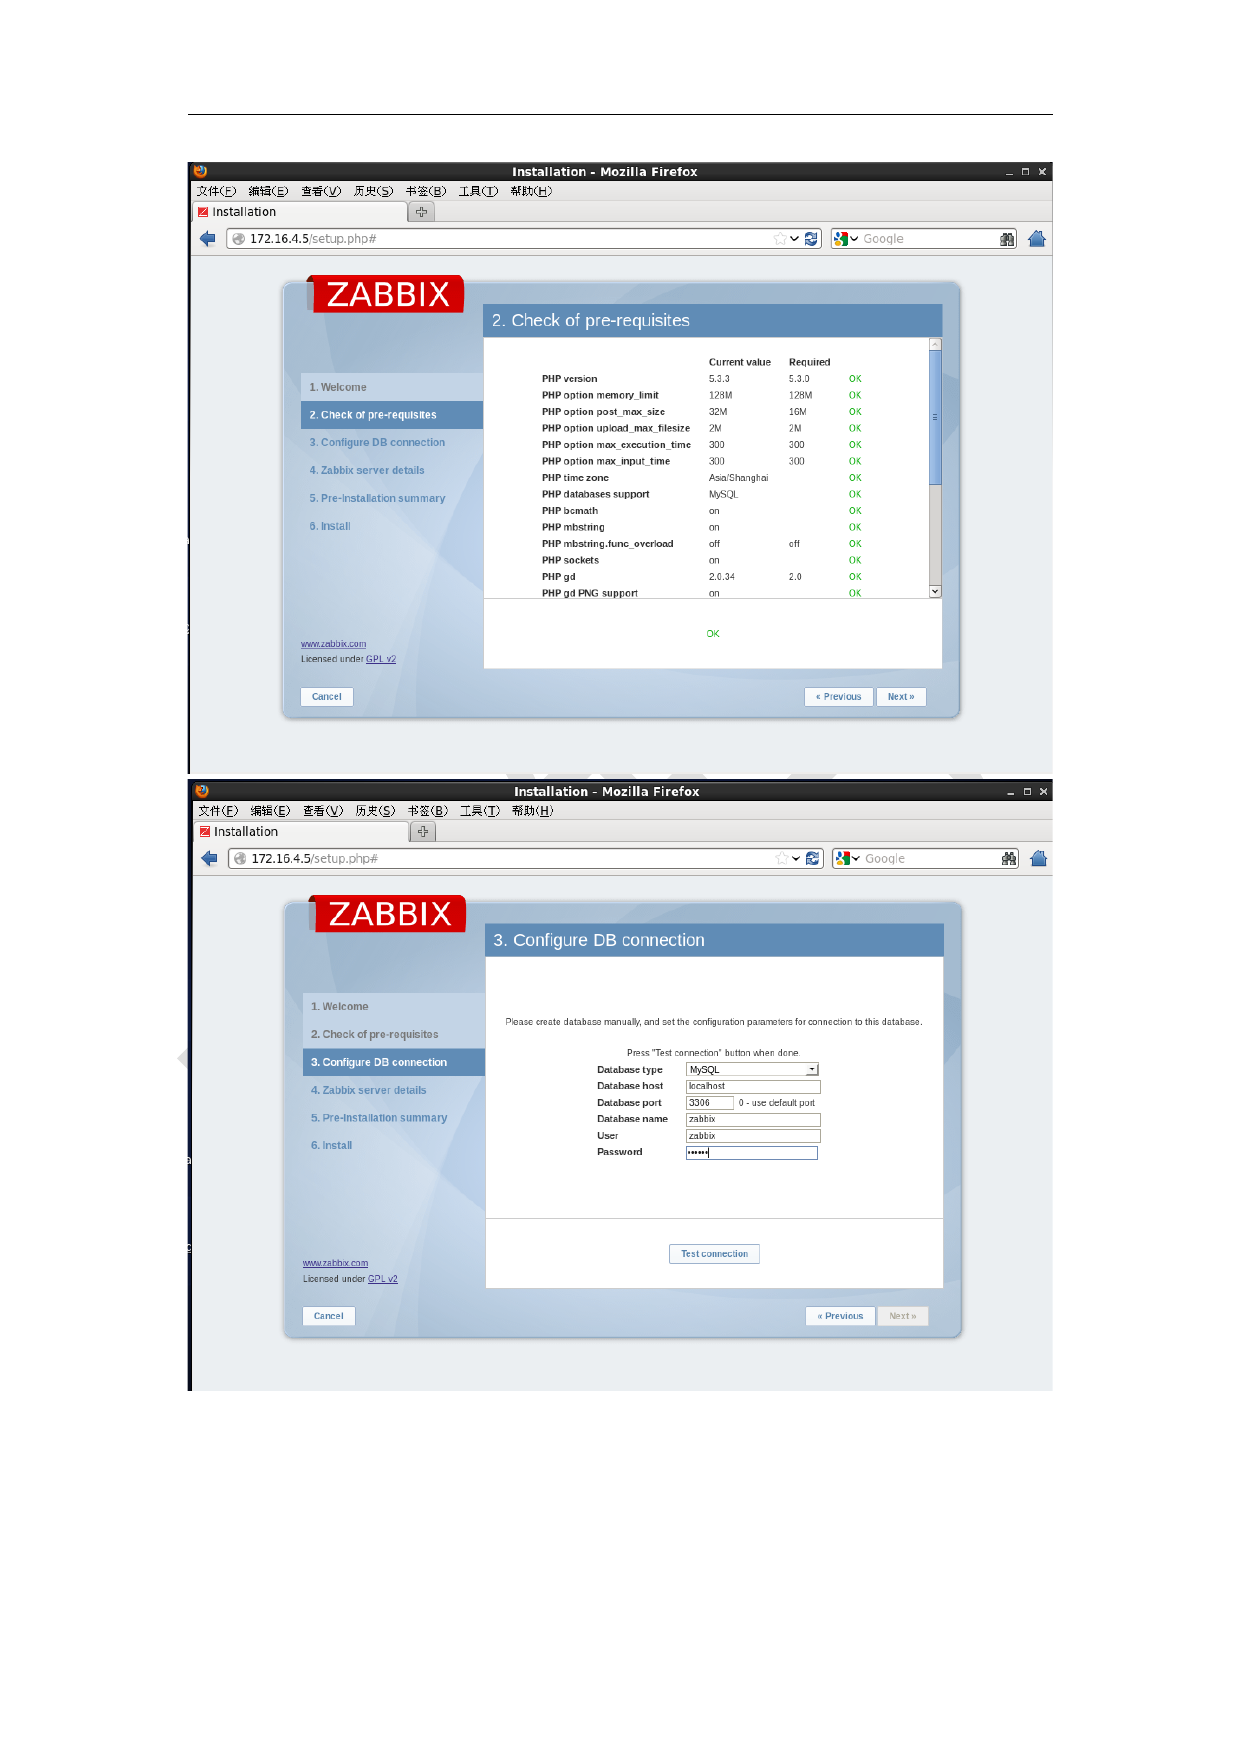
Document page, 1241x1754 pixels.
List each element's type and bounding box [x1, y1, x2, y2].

picture [187, 162, 1053, 774]
picture [187, 779, 1053, 1391]
